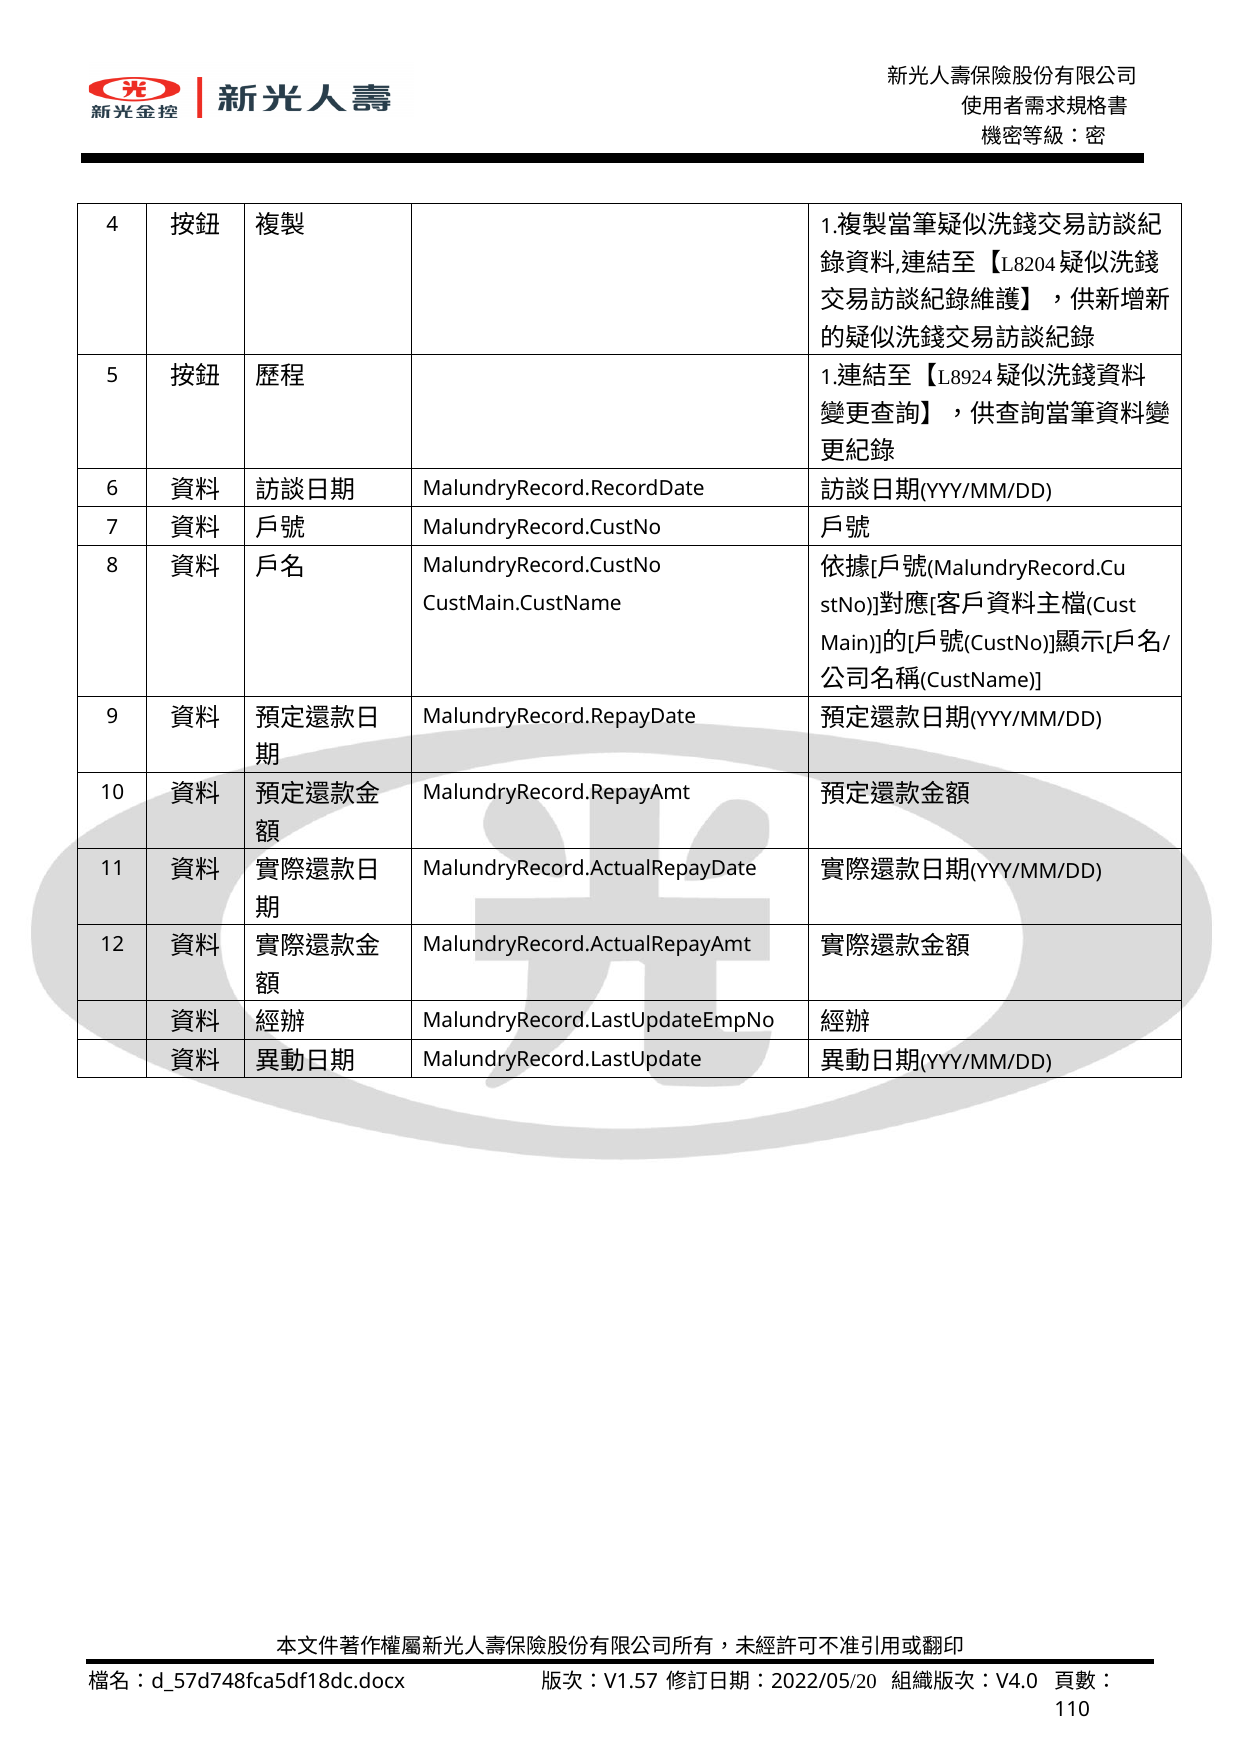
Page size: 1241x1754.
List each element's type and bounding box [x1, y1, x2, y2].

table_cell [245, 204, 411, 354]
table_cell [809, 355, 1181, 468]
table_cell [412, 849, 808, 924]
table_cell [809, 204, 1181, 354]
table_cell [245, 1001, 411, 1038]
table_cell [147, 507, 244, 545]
picture [88, 61, 414, 118]
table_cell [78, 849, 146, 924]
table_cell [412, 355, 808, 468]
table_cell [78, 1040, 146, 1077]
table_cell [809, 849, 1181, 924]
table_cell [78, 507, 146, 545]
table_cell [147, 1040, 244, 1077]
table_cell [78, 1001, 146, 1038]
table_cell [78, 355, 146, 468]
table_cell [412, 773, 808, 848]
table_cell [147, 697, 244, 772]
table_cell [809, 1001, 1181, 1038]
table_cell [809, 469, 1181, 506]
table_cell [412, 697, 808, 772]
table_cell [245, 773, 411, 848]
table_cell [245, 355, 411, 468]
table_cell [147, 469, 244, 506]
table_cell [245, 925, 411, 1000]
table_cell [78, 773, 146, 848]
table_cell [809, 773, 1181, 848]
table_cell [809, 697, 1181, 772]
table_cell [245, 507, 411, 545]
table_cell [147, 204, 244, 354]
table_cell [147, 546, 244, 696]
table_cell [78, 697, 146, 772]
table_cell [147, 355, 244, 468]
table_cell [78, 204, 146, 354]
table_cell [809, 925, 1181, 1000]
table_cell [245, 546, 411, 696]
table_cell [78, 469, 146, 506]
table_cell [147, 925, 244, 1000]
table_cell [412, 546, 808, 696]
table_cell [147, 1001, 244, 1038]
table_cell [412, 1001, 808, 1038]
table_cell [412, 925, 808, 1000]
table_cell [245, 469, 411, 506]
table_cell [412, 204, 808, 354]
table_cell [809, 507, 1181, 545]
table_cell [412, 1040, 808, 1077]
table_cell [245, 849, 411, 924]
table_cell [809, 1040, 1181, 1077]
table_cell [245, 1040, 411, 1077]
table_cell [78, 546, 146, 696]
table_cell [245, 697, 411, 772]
picture [25, 713, 1215, 1166]
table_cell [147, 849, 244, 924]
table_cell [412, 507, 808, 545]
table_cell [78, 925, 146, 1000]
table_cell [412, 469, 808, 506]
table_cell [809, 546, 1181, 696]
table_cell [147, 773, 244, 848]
